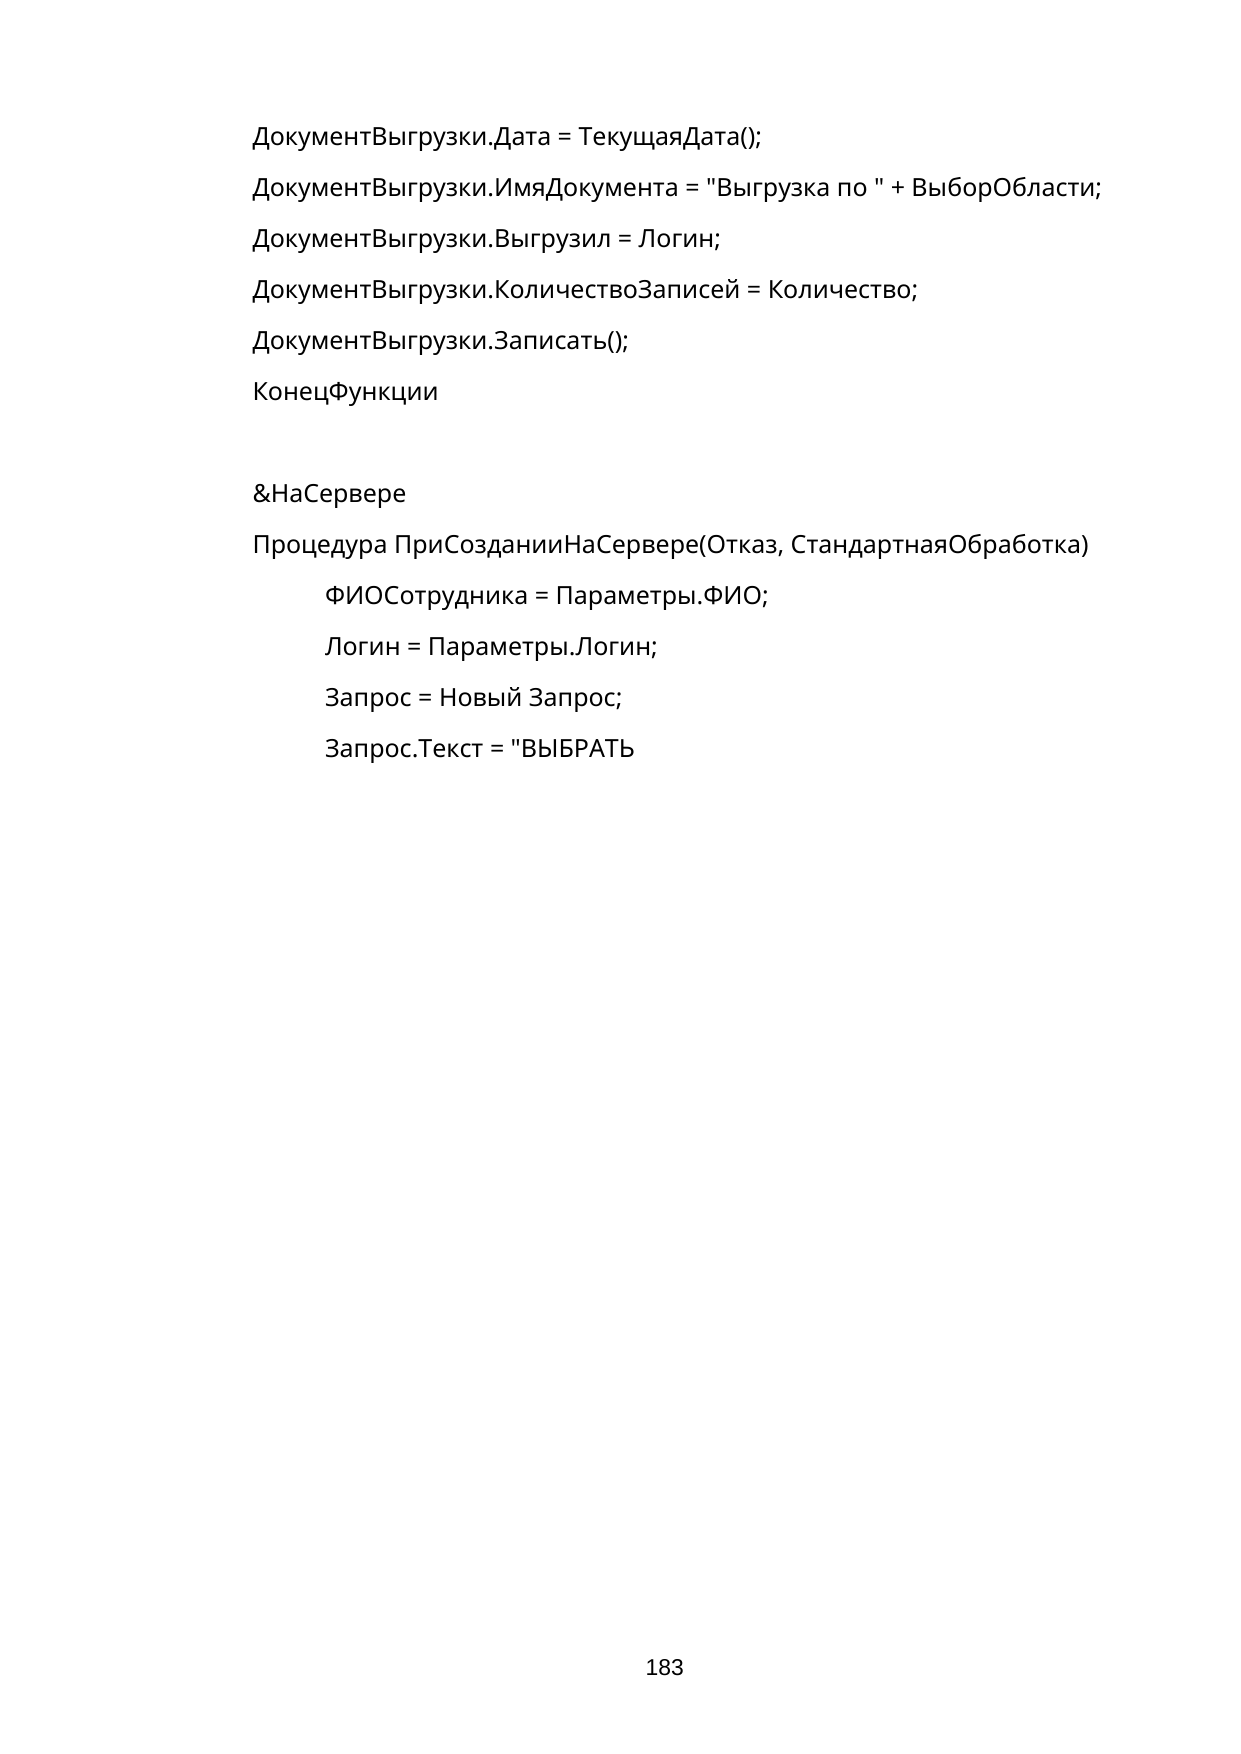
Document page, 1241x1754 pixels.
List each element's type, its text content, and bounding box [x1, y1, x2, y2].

list ДокументВыгрузки.Выгрузил = Логин; [252, 220, 1152, 254]
list КонецФункции [252, 373, 1152, 407]
list ДокументВыгрузки.Дата = ТекущаяДата(); [252, 118, 1152, 152]
list ДокументВыгрузки.КоличествоЗаписей = Количество; [252, 271, 1152, 305]
list ФИОСотрудника = Параметры.ФИО; [252, 577, 1152, 612]
list Процедура ПриСозданииНаСервере(Отказ, СтандартнаяОбработка) [252, 526, 1152, 561]
list &НаСервере [252, 475, 1152, 509]
list Логин = Параметры.Логин; [252, 628, 1152, 663]
list Запрос.Текст = "ВЫБРАТЬ [252, 731, 1152, 765]
list ДокументВыгрузки.Записать(); [252, 322, 1152, 356]
list Запрос = Новый Запрос; [252, 679, 1152, 714]
list ДокументВыгрузки.ИмяДокумента = "Выгрузка по " + ВыборОбласти; [252, 169, 1152, 203]
